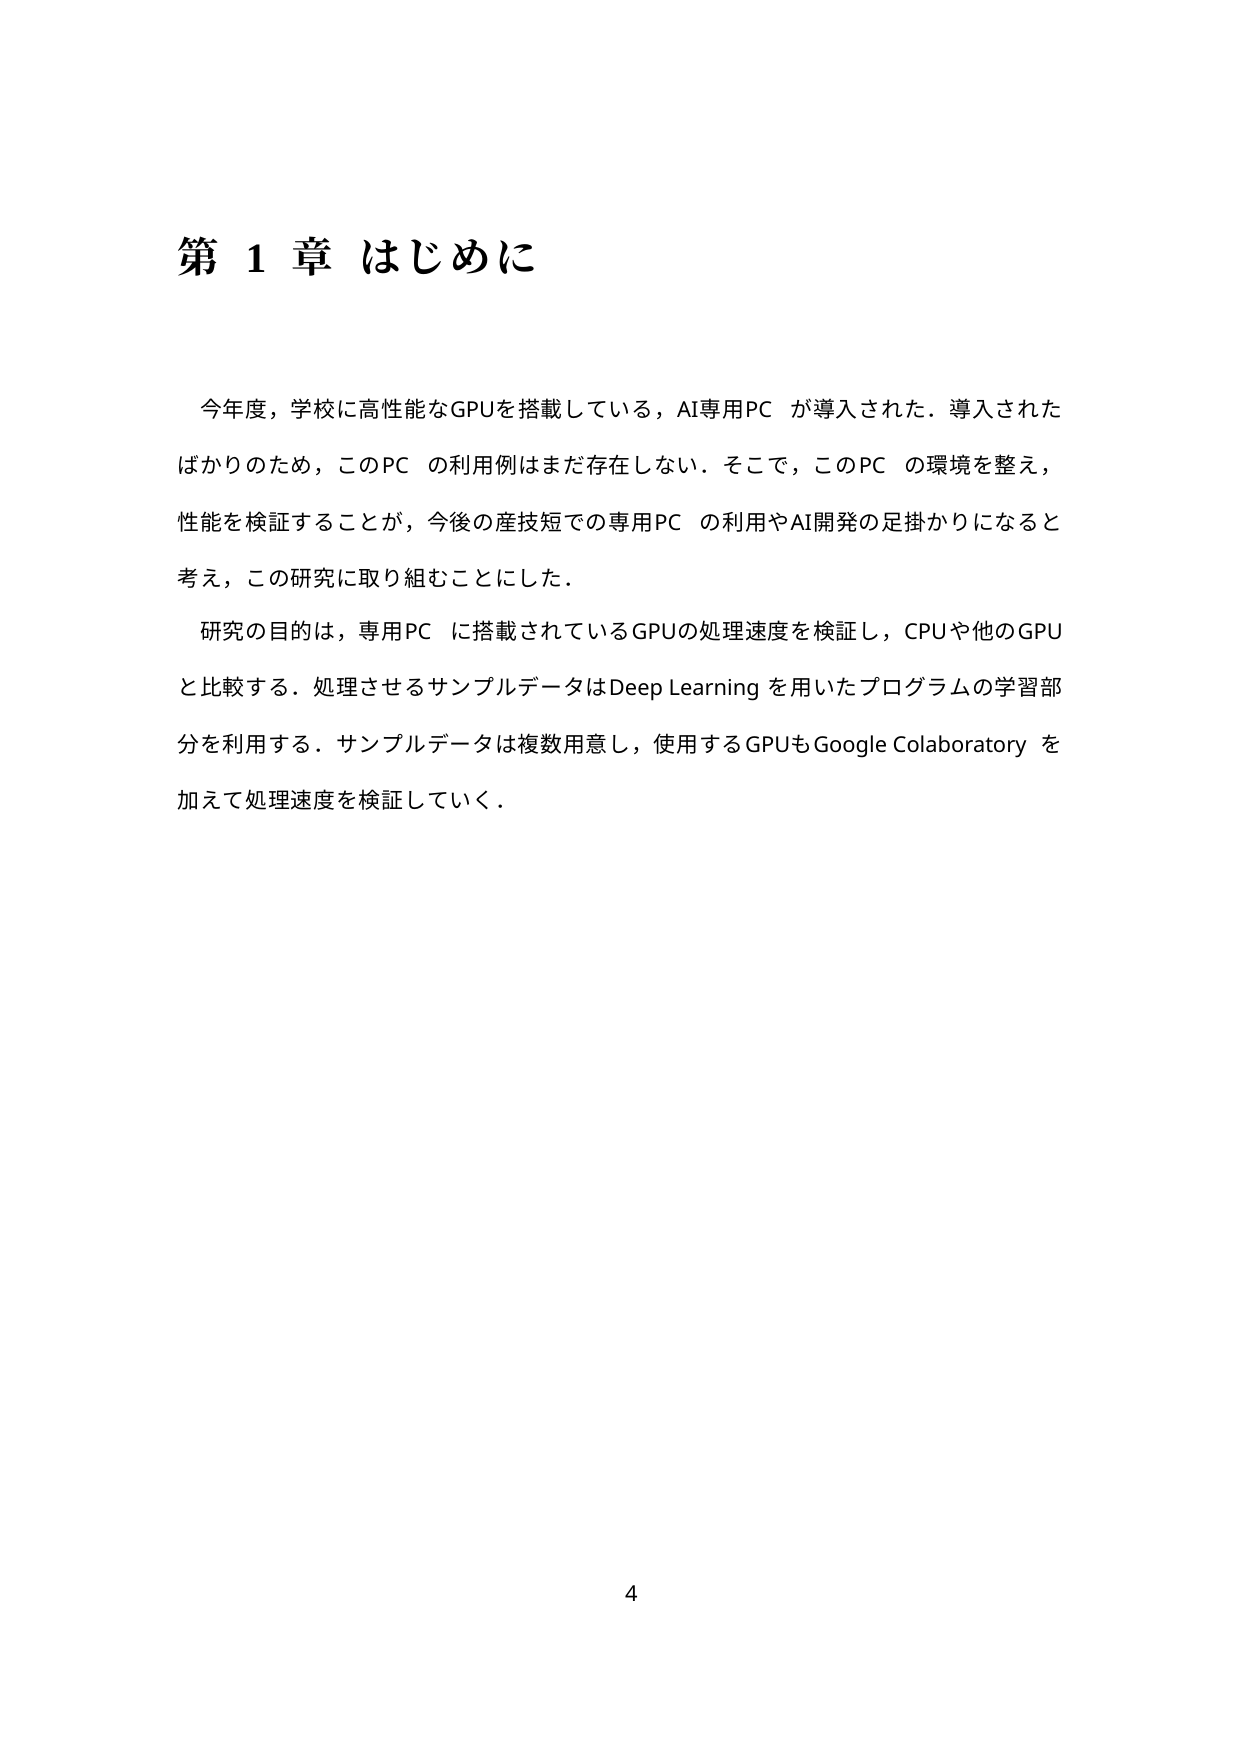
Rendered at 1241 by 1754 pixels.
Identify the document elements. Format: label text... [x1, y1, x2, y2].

text 研究の目的は，専用PCに搭載されているGPUの処理速度を検証し，CPUや他のGPUと比較する．処理させるサンプルデータはDeep Learningを用いたプログラムの学習部分を利用する．サンプルデータは複数用意し，使用するGPUもGoogle Colaboratoryを加えて処理速度を検証していく． [177, 611, 1063, 817]
text 今年度，学校に高性能なGPUを搭載している，AI専用PCが導入された．導入されたばかりのため，このPCの利用例はまだ存在しない．そこで，このPCの環境を整え，性能を検証することが，今後の産技短での専用PCの利用やAI開発の足掛かりになると考え，この研究に取り組むことにした． [177, 389, 1063, 595]
subtitle はじめに [177, 217, 1063, 292]
